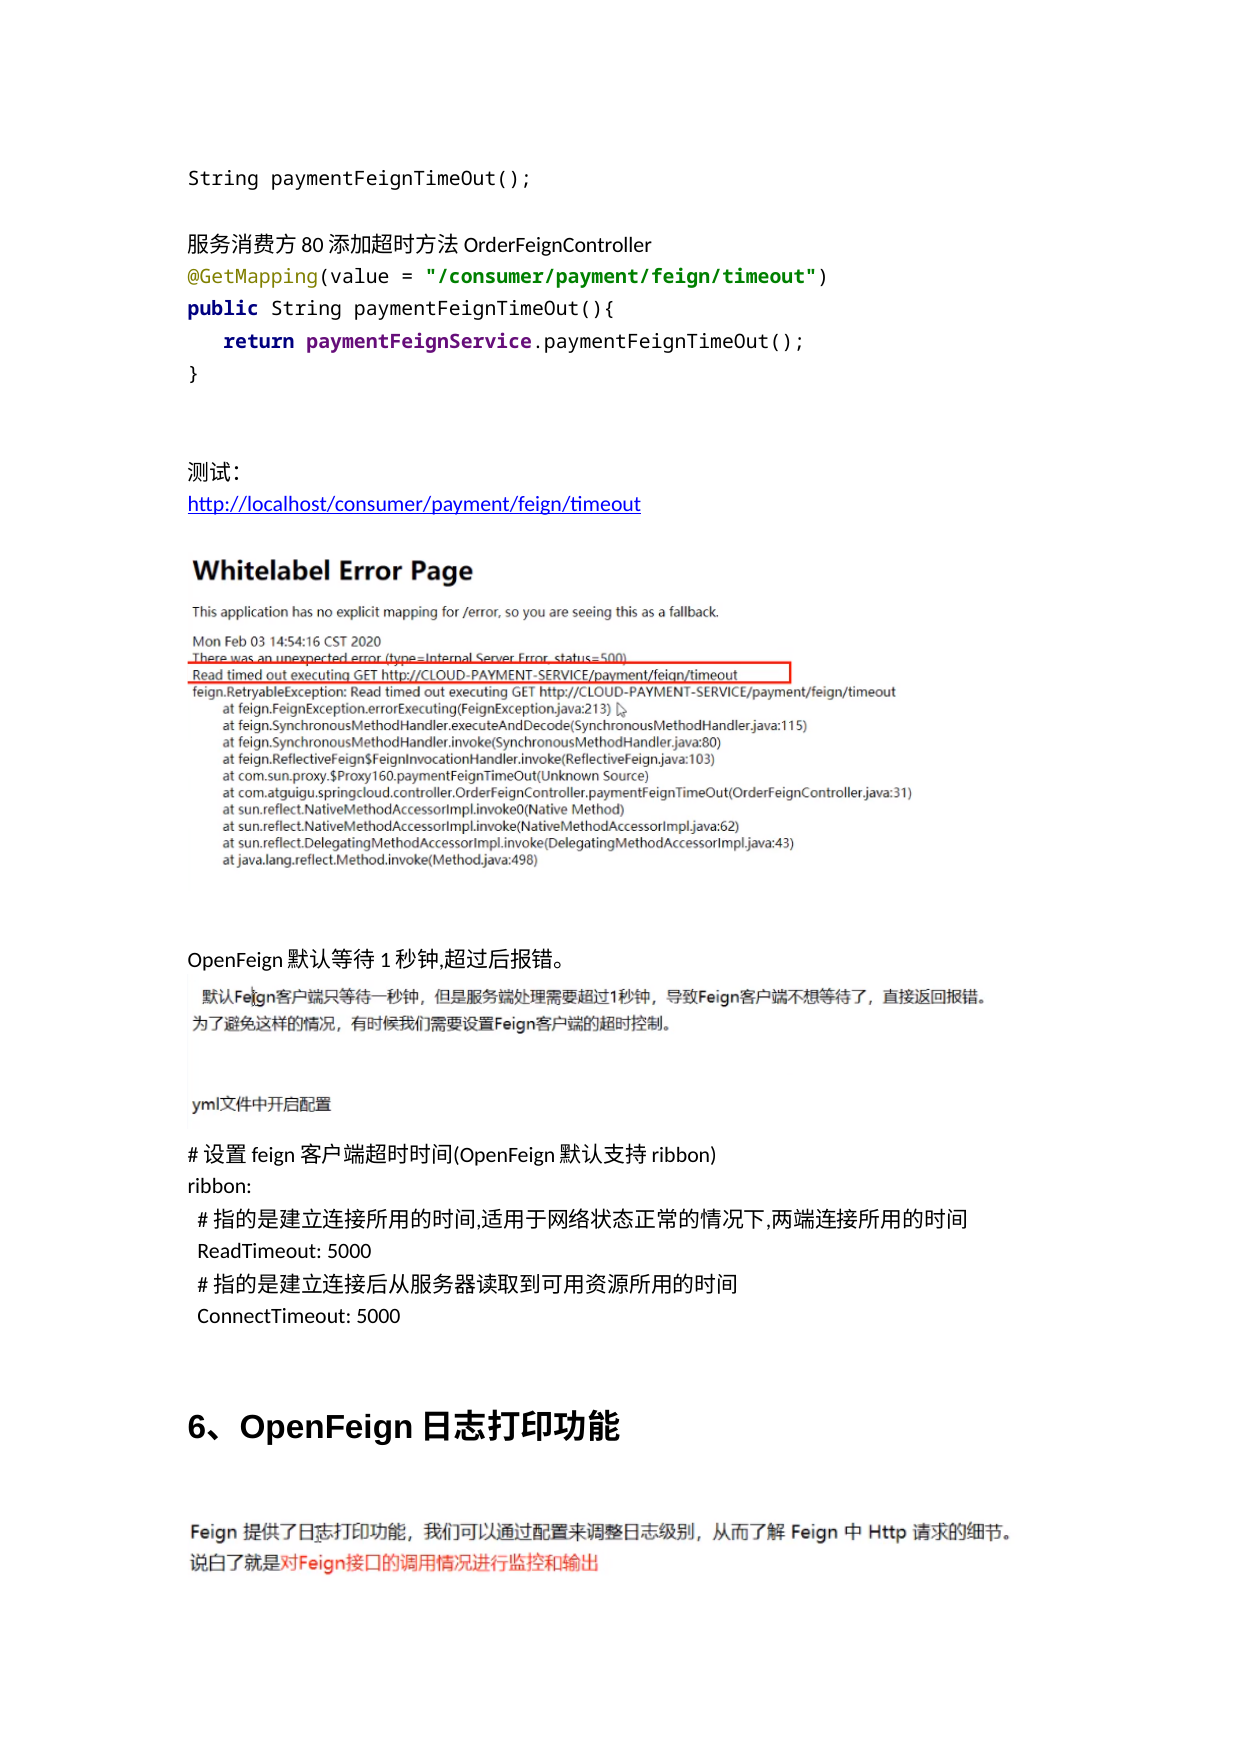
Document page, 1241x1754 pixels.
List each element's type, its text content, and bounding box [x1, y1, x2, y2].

text public String paymentFeignTimeOut(){ [187, 292, 1053, 324]
text @GetMapping(value = "/consumer/payment/feign/timeout") [187, 259, 1053, 292]
text } [187, 357, 1053, 389]
picture [187, 1518, 1053, 1582]
picture [187, 974, 1053, 1129]
text OpenFeign默认等待1秒钟,超过后报错。 [187, 942, 1053, 974]
text String paymentFeignTimeOut(); [187, 162, 1053, 194]
text # 指的是建立连接后从服务器读取到可用资源所用的时间 [187, 1267, 1053, 1299]
text ReadTimeout: 5000 [187, 1234, 1053, 1267]
text return paymentFeignService.paymentFeignTimeOut(); [187, 324, 1053, 357]
text ribbon: [187, 1169, 1053, 1202]
subtitle OpenFeign日志打印功能 [187, 1392, 1053, 1457]
text # 指的是建立连接所用的时间,适用于网络状态正常的情况下,两端连接所用的时间 [187, 1202, 1053, 1234]
text ConnectTimeout: 5000 [187, 1299, 1053, 1332]
picture [187, 552, 1052, 891]
text # 设置feign客户端超时时间(OpenFeign默认支持ribbon) [187, 1137, 1053, 1169]
text http://localhost/consumer/payment/feign/timeout [187, 487, 1053, 519]
text 测试： [187, 454, 1053, 487]
text 服务消费方80添加超时方法OrderFeignController [187, 227, 1053, 259]
